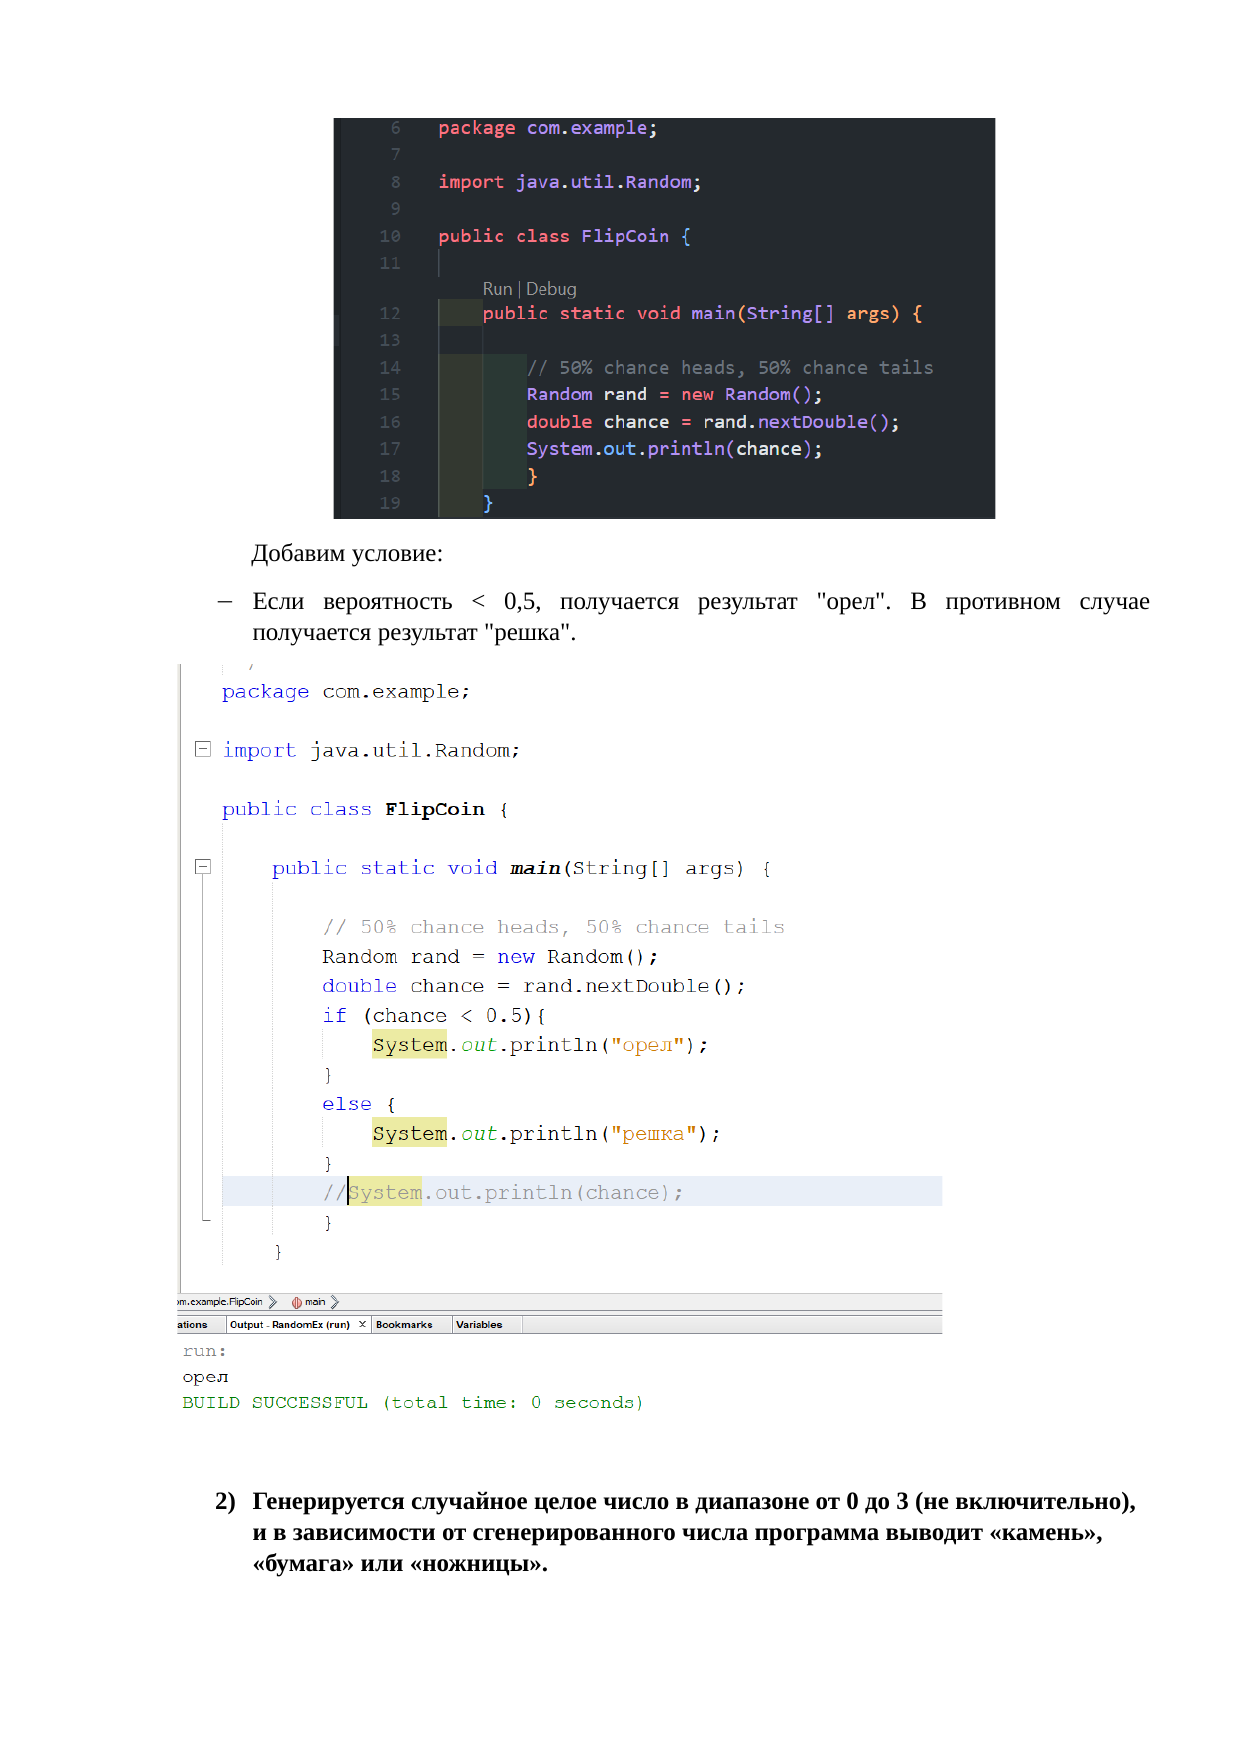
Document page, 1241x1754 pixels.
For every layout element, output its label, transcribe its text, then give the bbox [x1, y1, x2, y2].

picture [177, 664, 943, 1419]
picture [333, 118, 996, 519]
list Генерируется случайное целое число в диапазоне от 0 до 3 (не включительно), и в зависимости от сгенерированного числа программа выводит «камень», «бумага» или «ножницы». [215, 1486, 1152, 1577]
text Добавим условие: [177, 538, 1152, 567]
list Если вероятность < 0,5, получается результат "орел". В противном случае получается результат "решка". [215, 586, 1152, 646]
